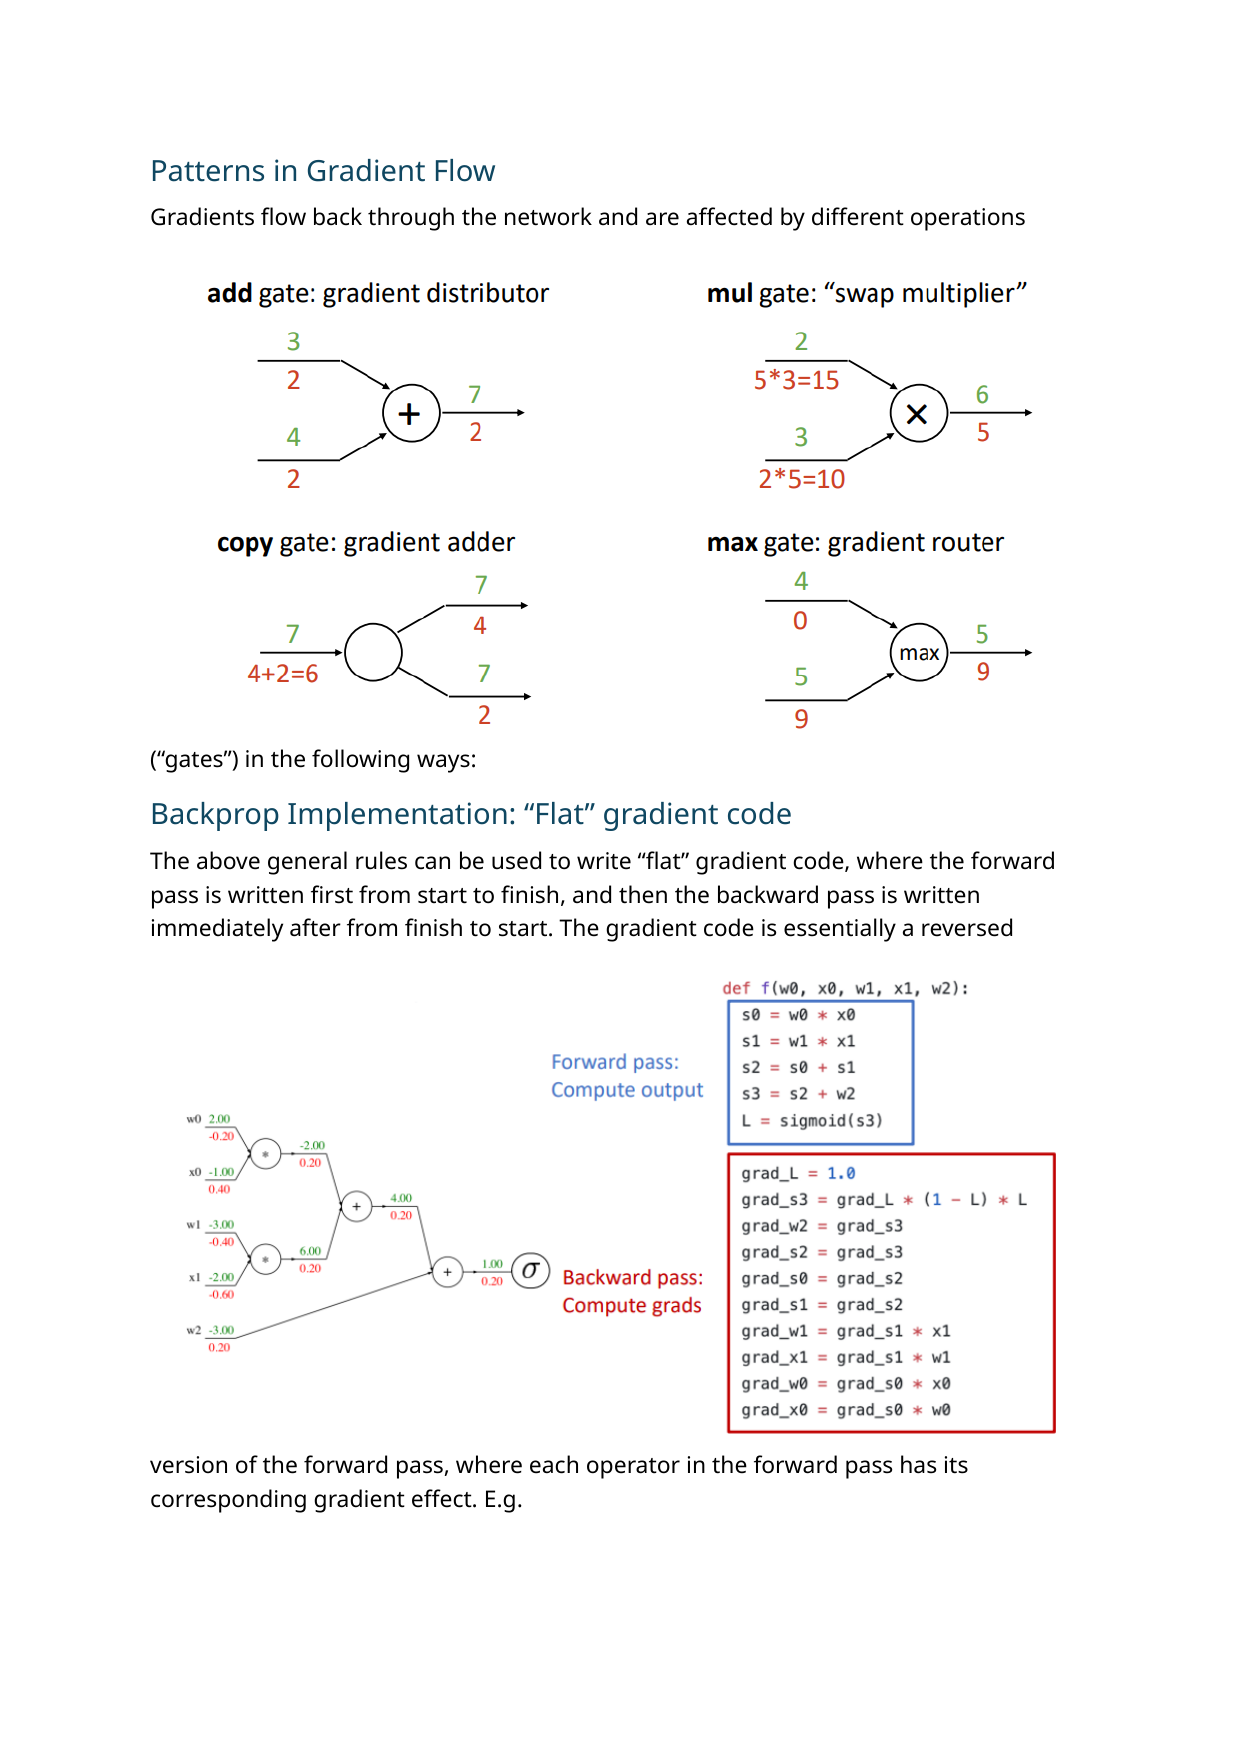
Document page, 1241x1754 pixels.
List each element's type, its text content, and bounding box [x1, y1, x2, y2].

subtitle Patterns in Gradient Flow [150, 150, 1090, 190]
picture [180, 977, 1060, 1437]
subtitle Backprop Implementation: “Flat” gradient code [150, 794, 1090, 833]
picture [200, 277, 1040, 732]
